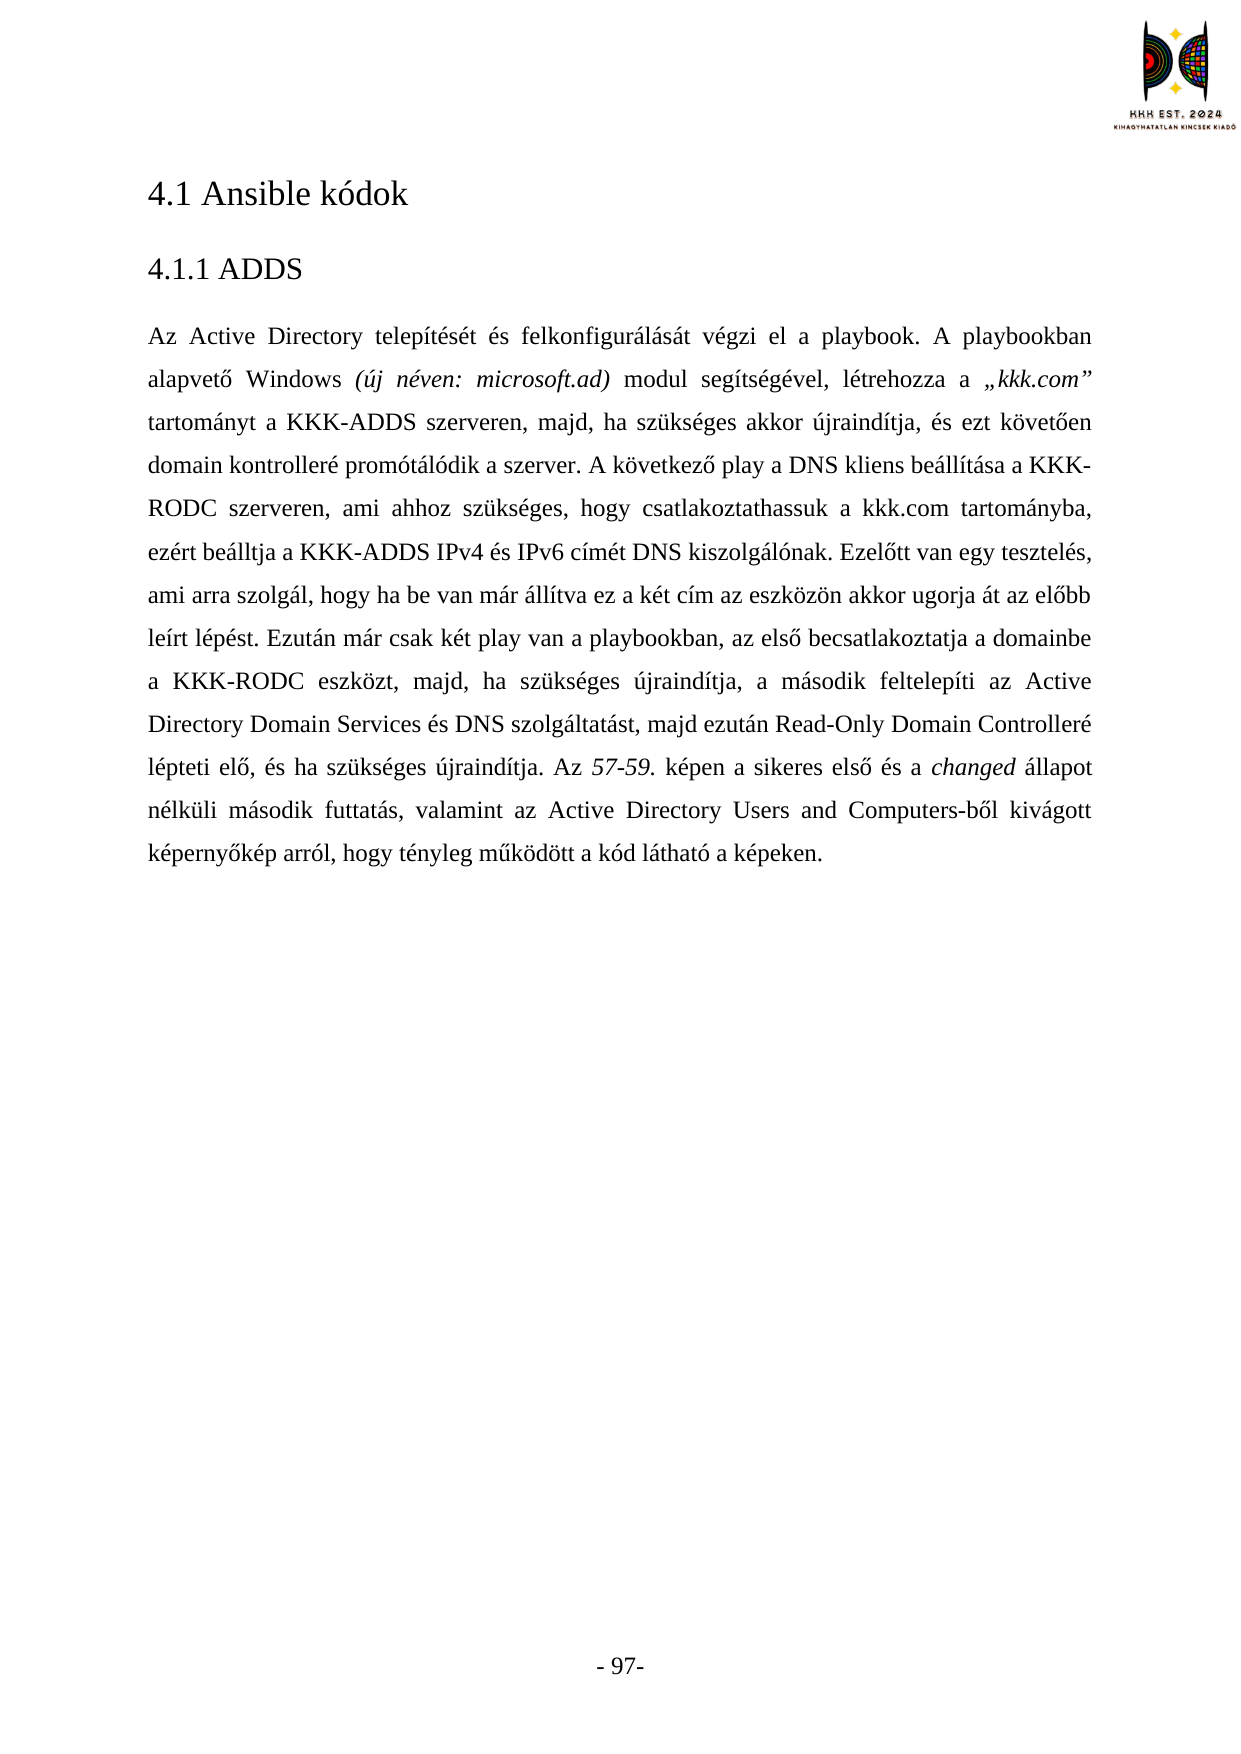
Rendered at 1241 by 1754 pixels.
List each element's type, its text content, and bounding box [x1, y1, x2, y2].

text 4.1.1 ADDS [148, 251, 1093, 286]
picture [1105, 9, 1241, 135]
text Az Active Directory telepítését és felkonfigurálását végzi el a playbook. A playbookban alapvető Windows (új néven: microsoft.ad) modul segítségével, létrehozza a „kkk.com” tartományt a KKK-ADDS szerveren, majd, ha szükséges akkor újraindítja, és ezt követően domain kontrolleré promótálódik a szerver. A következő play a DNS kliens beállítása a KKK-RODC szerveren, ami ahhoz szükséges, hogy csatlakoztathassuk a kkk.com tartományba, ezért beálltja a KKK-ADDS IPv4 és IPv6 címét DNS kiszolgálónak. Ezelőtt van egy tesztelés, ami arra szolgál, hogy ha be van már állítva ez a két cím az eszközön akkor ugorja át az előbb leírt lépést. Ezután már csak két play van a playbookban, az első becsatlakoztatja a domainbe a KKK-RODC eszközt, majd, ha szükséges újraindítja, a második feltelepíti az Active Directory Domain Services és DNS szolgáltatást, majd ezután Read-Only Domain Controlleré lépteti elő, és ha szükséges újraindítja. Az 57-59. képen a sikeres első és a changed állapot nélküli második futtatás, valamint az Active Directory Users and Computers-ből kivágott képernyőkép arról, hogy tényleg működött a kód látható a képeken. [148, 321, 1093, 867]
text 4.1 Ansible kódok [148, 173, 1093, 213]
